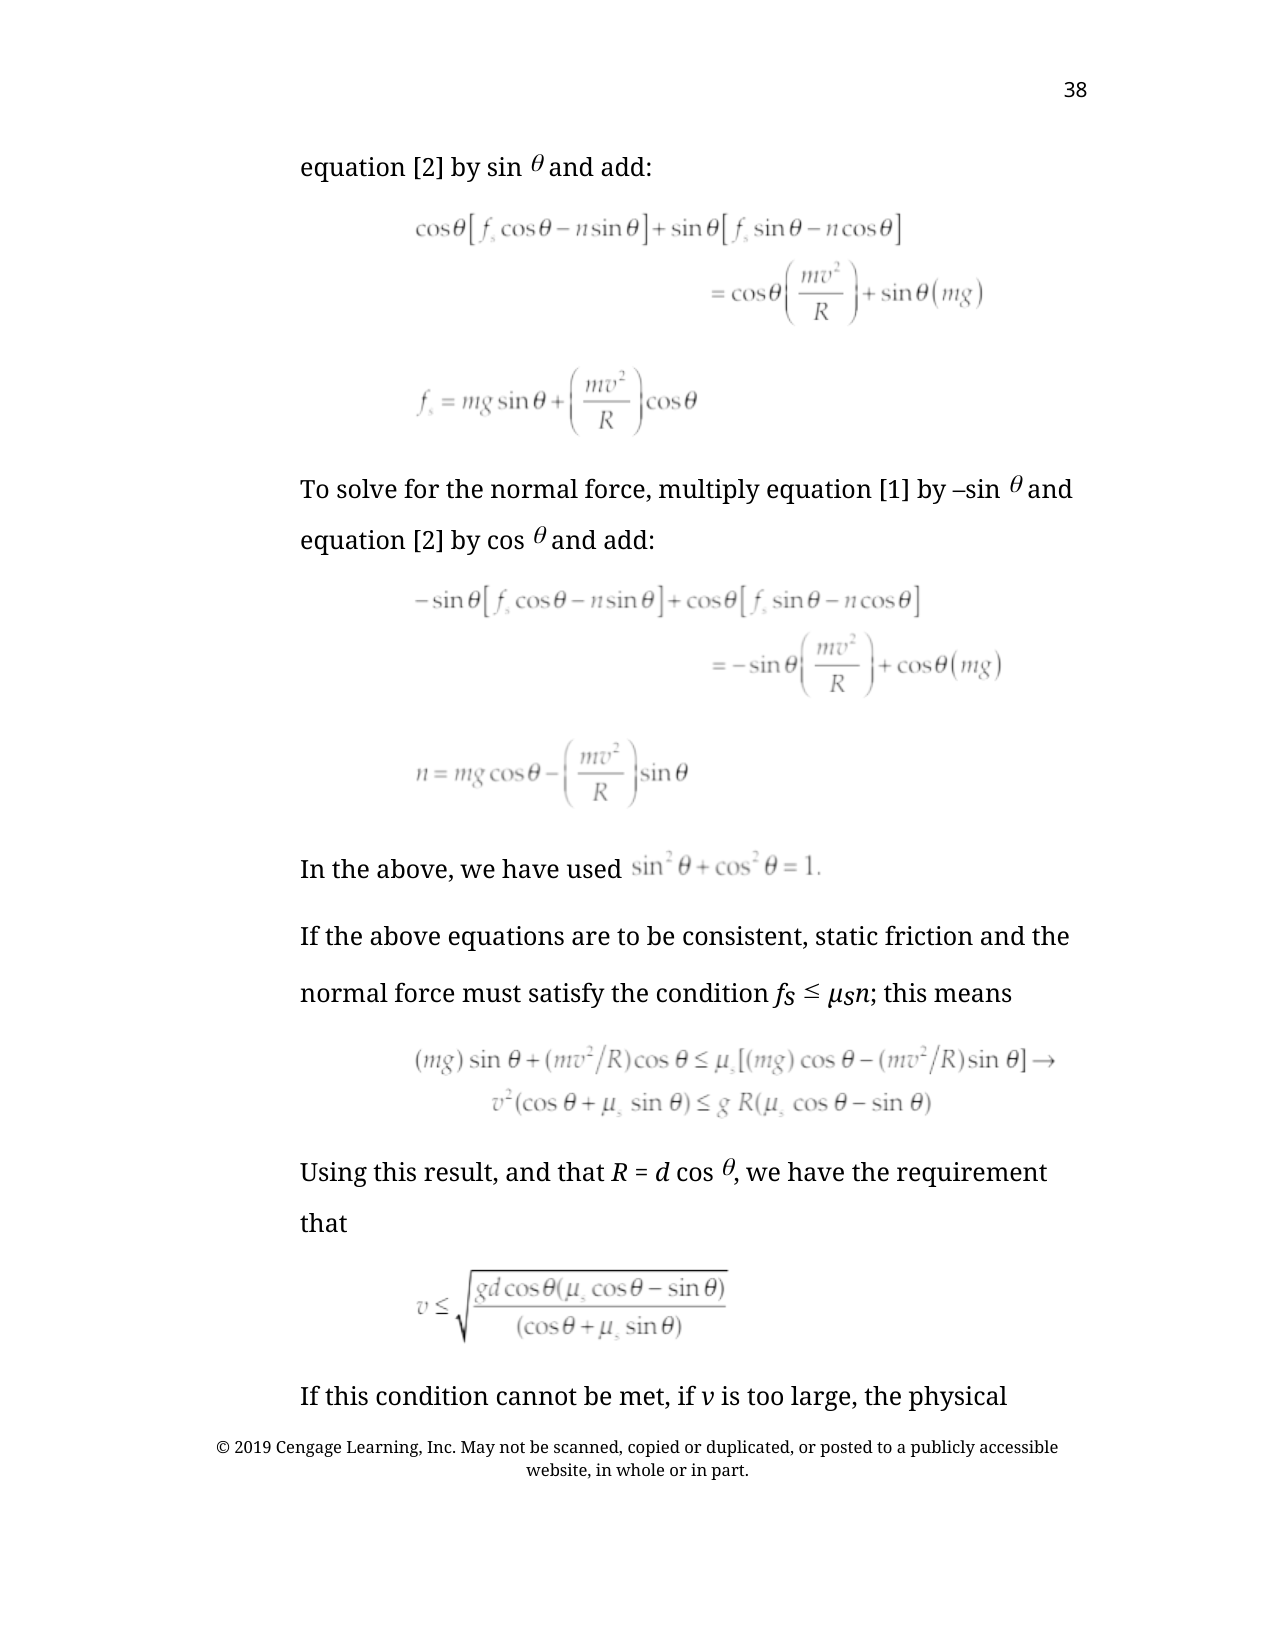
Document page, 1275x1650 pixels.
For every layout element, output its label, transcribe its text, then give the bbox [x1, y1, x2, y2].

text Using this result, and that R = d cos , we have the requirement that [187, 1155, 1087, 1240]
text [187, 1379, 1087, 1413]
text In the above, we have used [187, 844, 1087, 894]
text To solve for the normal force, multiply equation [1] by –sin and equation [2] by cos and add: [187, 472, 1087, 557]
text If the above equations are to be consistent, static friction and the normal force must satisfy the condition fs µsn; this means [187, 919, 1087, 1013]
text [187, 150, 1087, 184]
